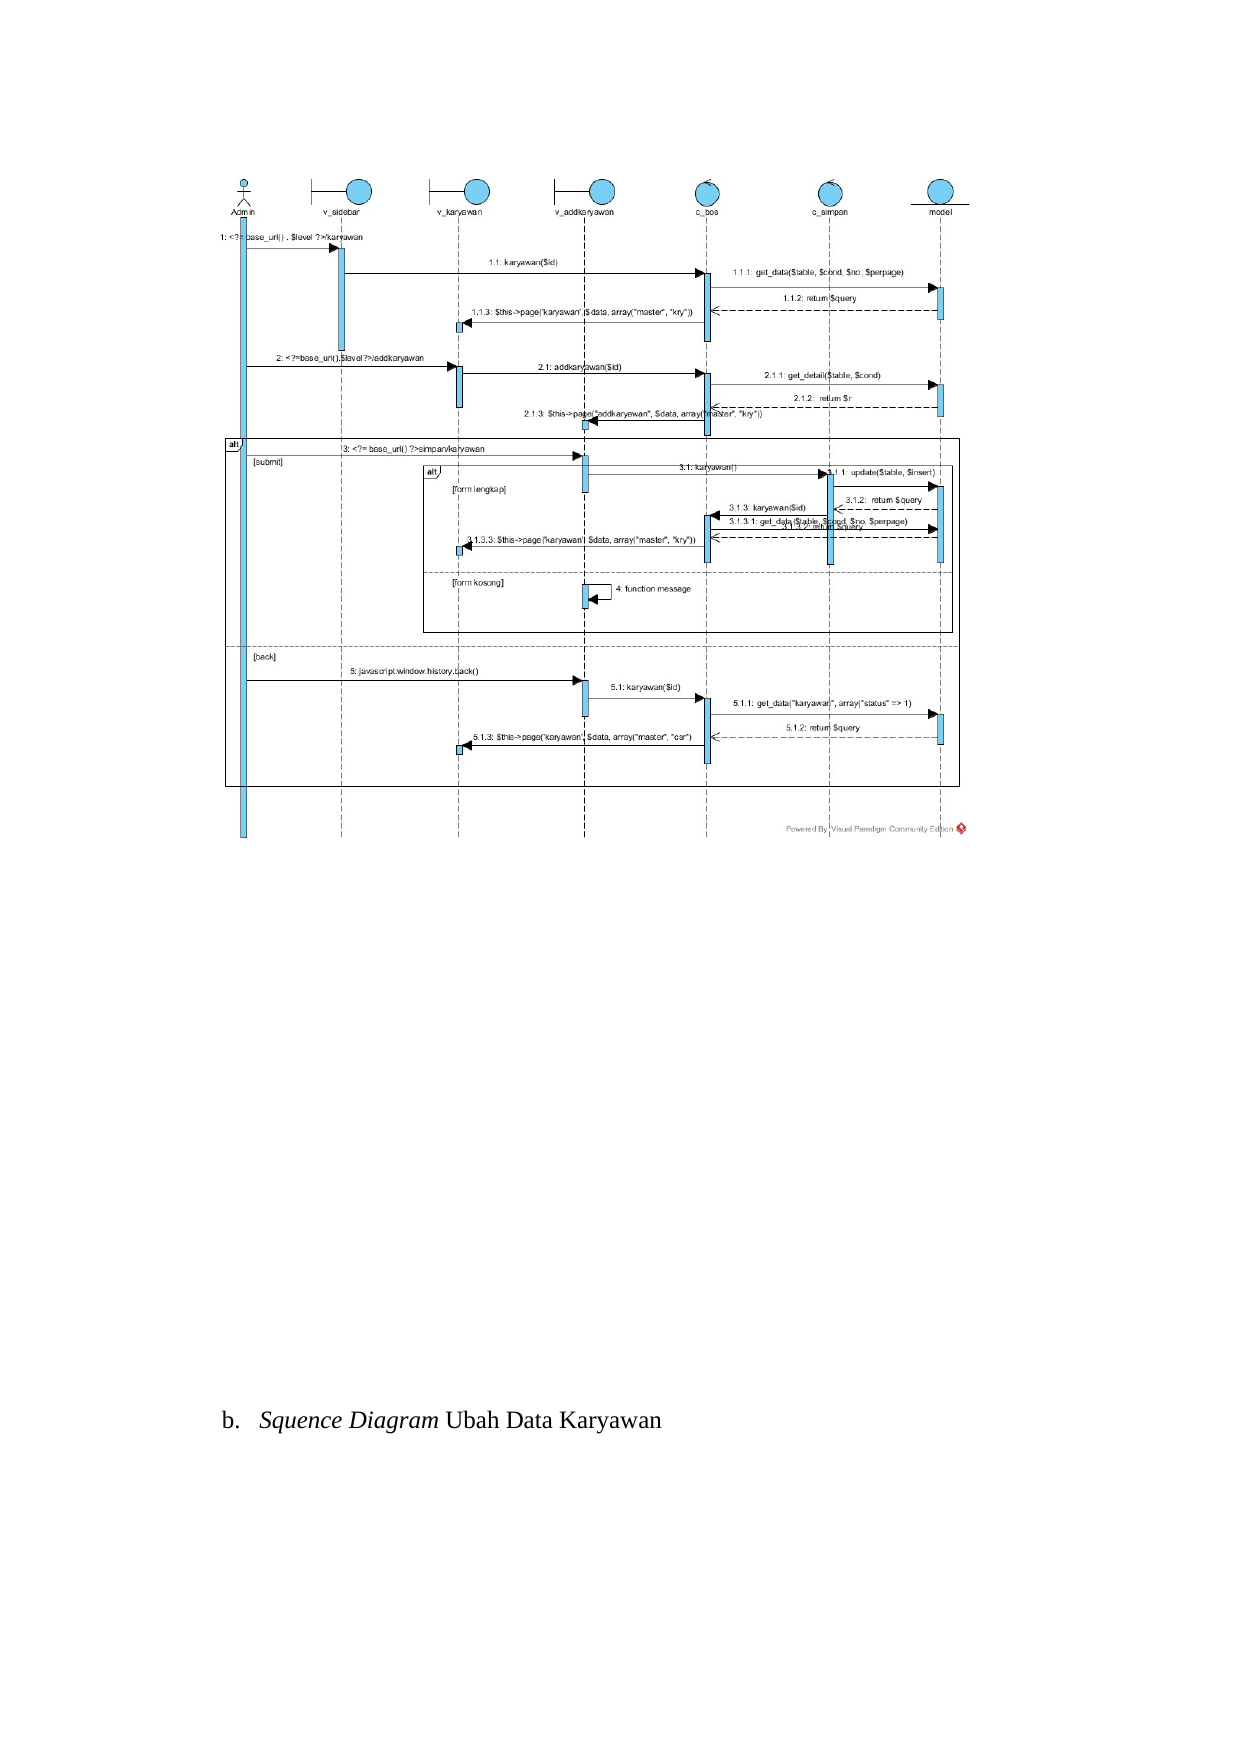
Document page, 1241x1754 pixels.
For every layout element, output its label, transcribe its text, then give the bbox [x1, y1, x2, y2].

picture [211, 177, 970, 841]
list Squence Diagram Ubah Data Karyawan [222, 1405, 1004, 1433]
